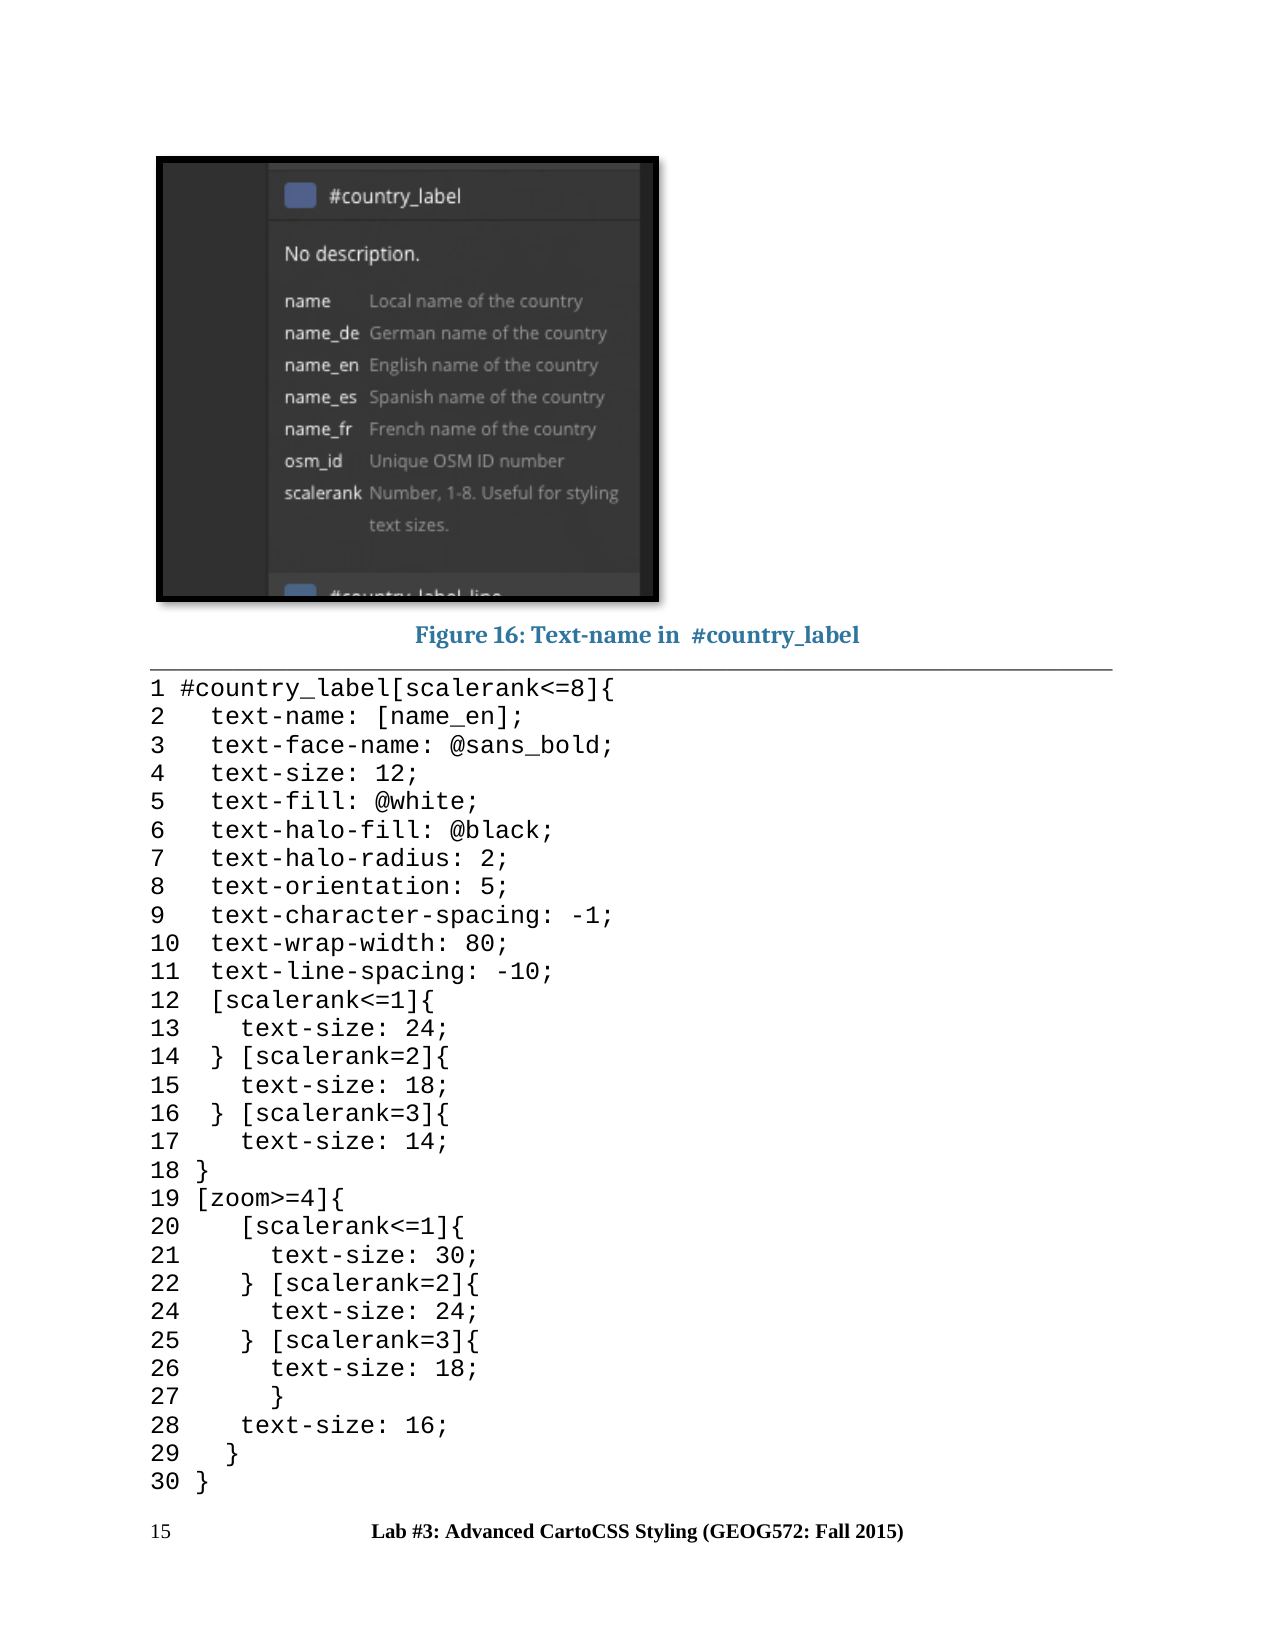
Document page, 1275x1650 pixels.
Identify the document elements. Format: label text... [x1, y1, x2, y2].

text ______________________________________________________________________ [150, 650, 1125, 676]
text 20 [scalerank<=1]{ [150, 1214, 1125, 1242]
text 26 text-size: 18; [150, 1356, 1125, 1384]
text 8 text-orientation: 5; [150, 874, 1125, 902]
text 4 text-size: 12; [150, 761, 1125, 789]
text 13 text-size: 24; [150, 1016, 1125, 1044]
text 14 } [scalerank=2]{ [150, 1044, 1125, 1072]
text 27 } [150, 1384, 1125, 1412]
text 16 } [scalerank=3]{ [150, 1101, 1125, 1129]
text 17 text-size: 14; [150, 1129, 1125, 1157]
text 18 } [150, 1157, 1125, 1186]
text 24 text-size: 24; [150, 1299, 1125, 1327]
text Figure 16: Text-name in #country_label [150, 621, 1125, 650]
text 29 } [150, 1441, 1125, 1469]
text 9 text-character-spacing: -1; [150, 902, 1125, 931]
text 3 text-face-name: @sans_bold; [150, 732, 1125, 761]
text 25 } [scalerank=3]{ [150, 1327, 1125, 1356]
text 1 #country_label[scalerank<=8]{ [150, 676, 1125, 704]
text 12 [scalerank<=1]{ [150, 987, 1125, 1016]
text 11 text-line-spacing: -10; [150, 959, 1125, 987]
text 2 text-name: [name_en]; [150, 704, 1125, 732]
text 6 text-halo-fill: @black; [150, 817, 1125, 846]
text 15 text-size: 18; [150, 1072, 1125, 1101]
text 21 text-size: 30; [150, 1242, 1125, 1271]
text 10 text-wrap-width: 80; [150, 931, 1125, 959]
text 5 text-fill: @white; [150, 789, 1125, 817]
text 28 text-size: 16; [150, 1412, 1125, 1441]
picture [163, 163, 653, 596]
text 7 text-halo-radius: 2; [150, 846, 1125, 874]
text 19 [zoom>=4]{ [150, 1186, 1125, 1214]
text 22 } [scalerank=2]{ [150, 1271, 1125, 1299]
text 30 } [150, 1469, 1125, 1497]
